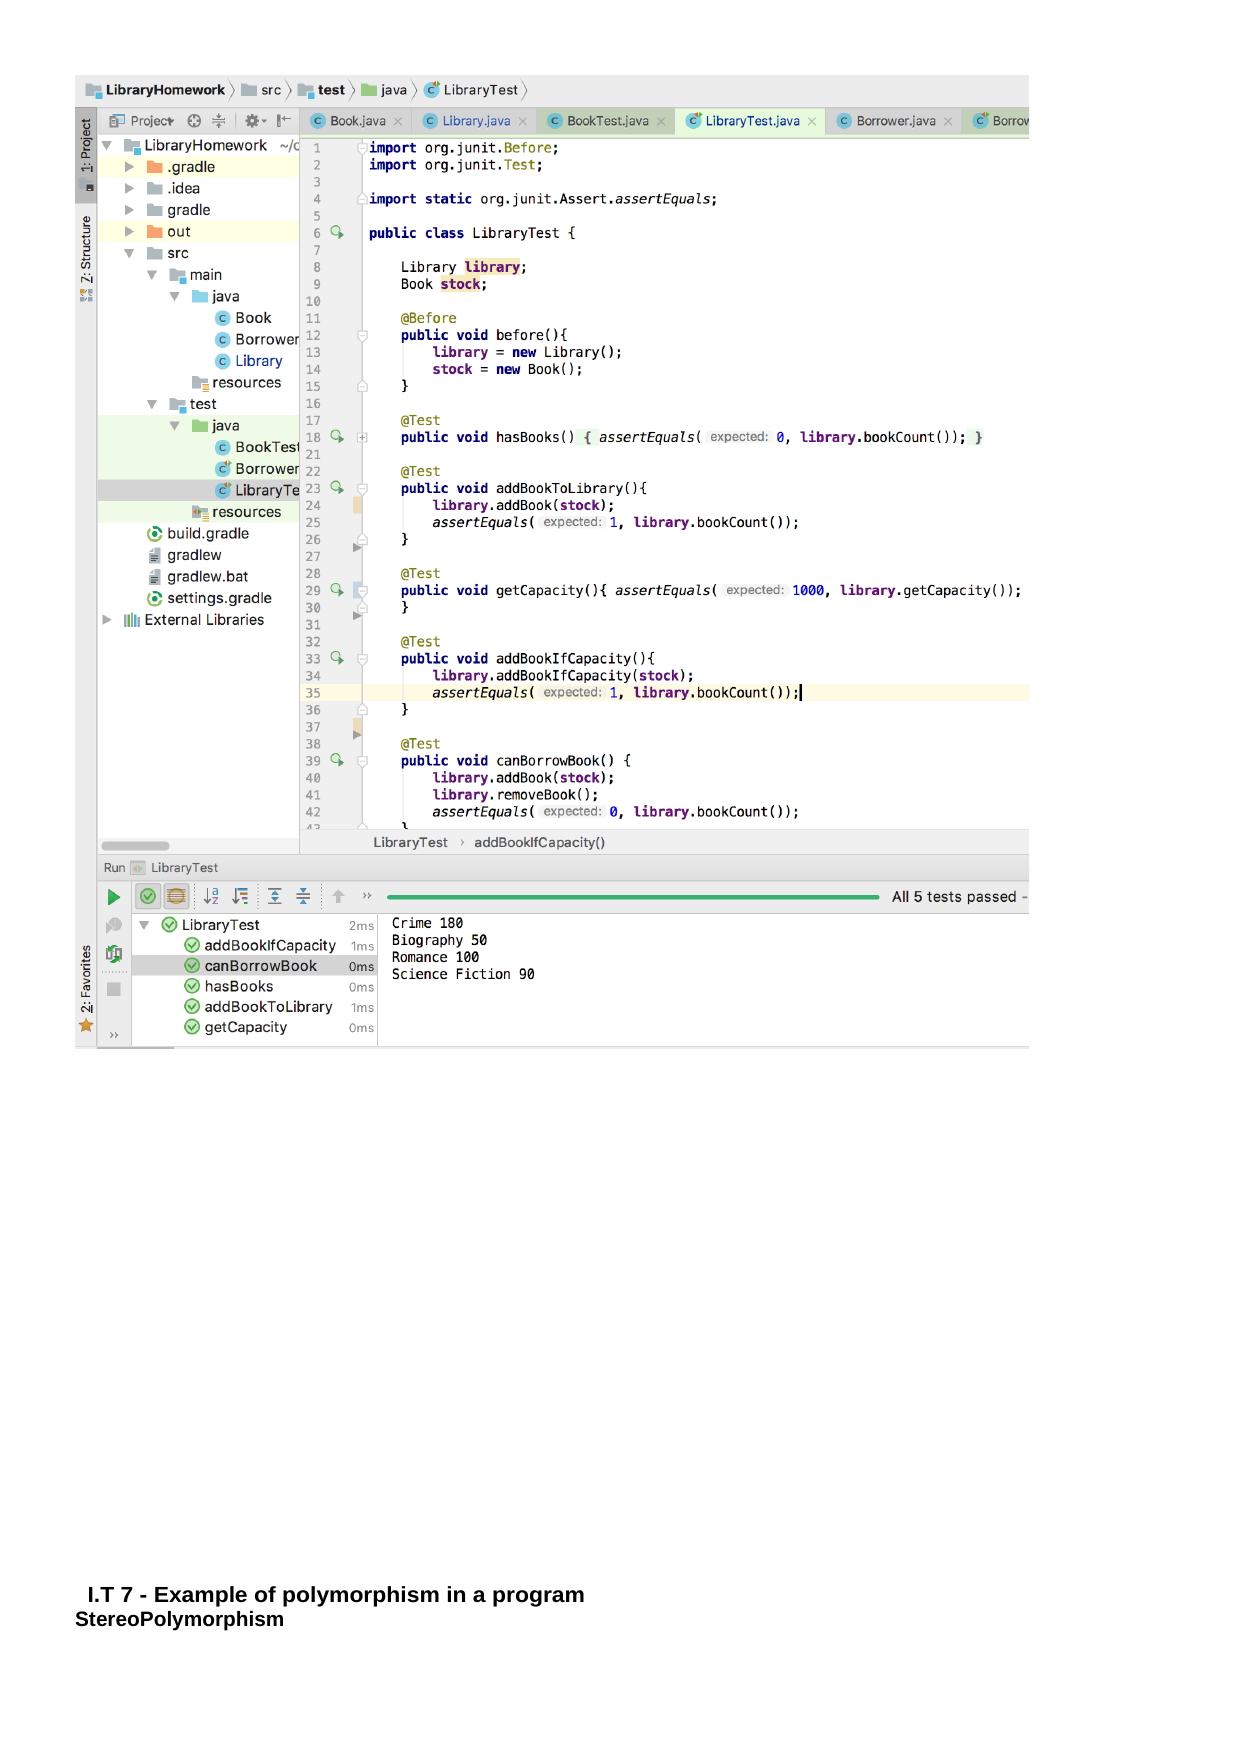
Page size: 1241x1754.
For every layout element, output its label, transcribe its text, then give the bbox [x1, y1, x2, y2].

picture [75, 75, 1030, 1049]
text StereoPolymorphism [75, 1607, 1165, 1631]
text I.T 7 - Example of polymorphism in a program [87, 1582, 1165, 1607]
